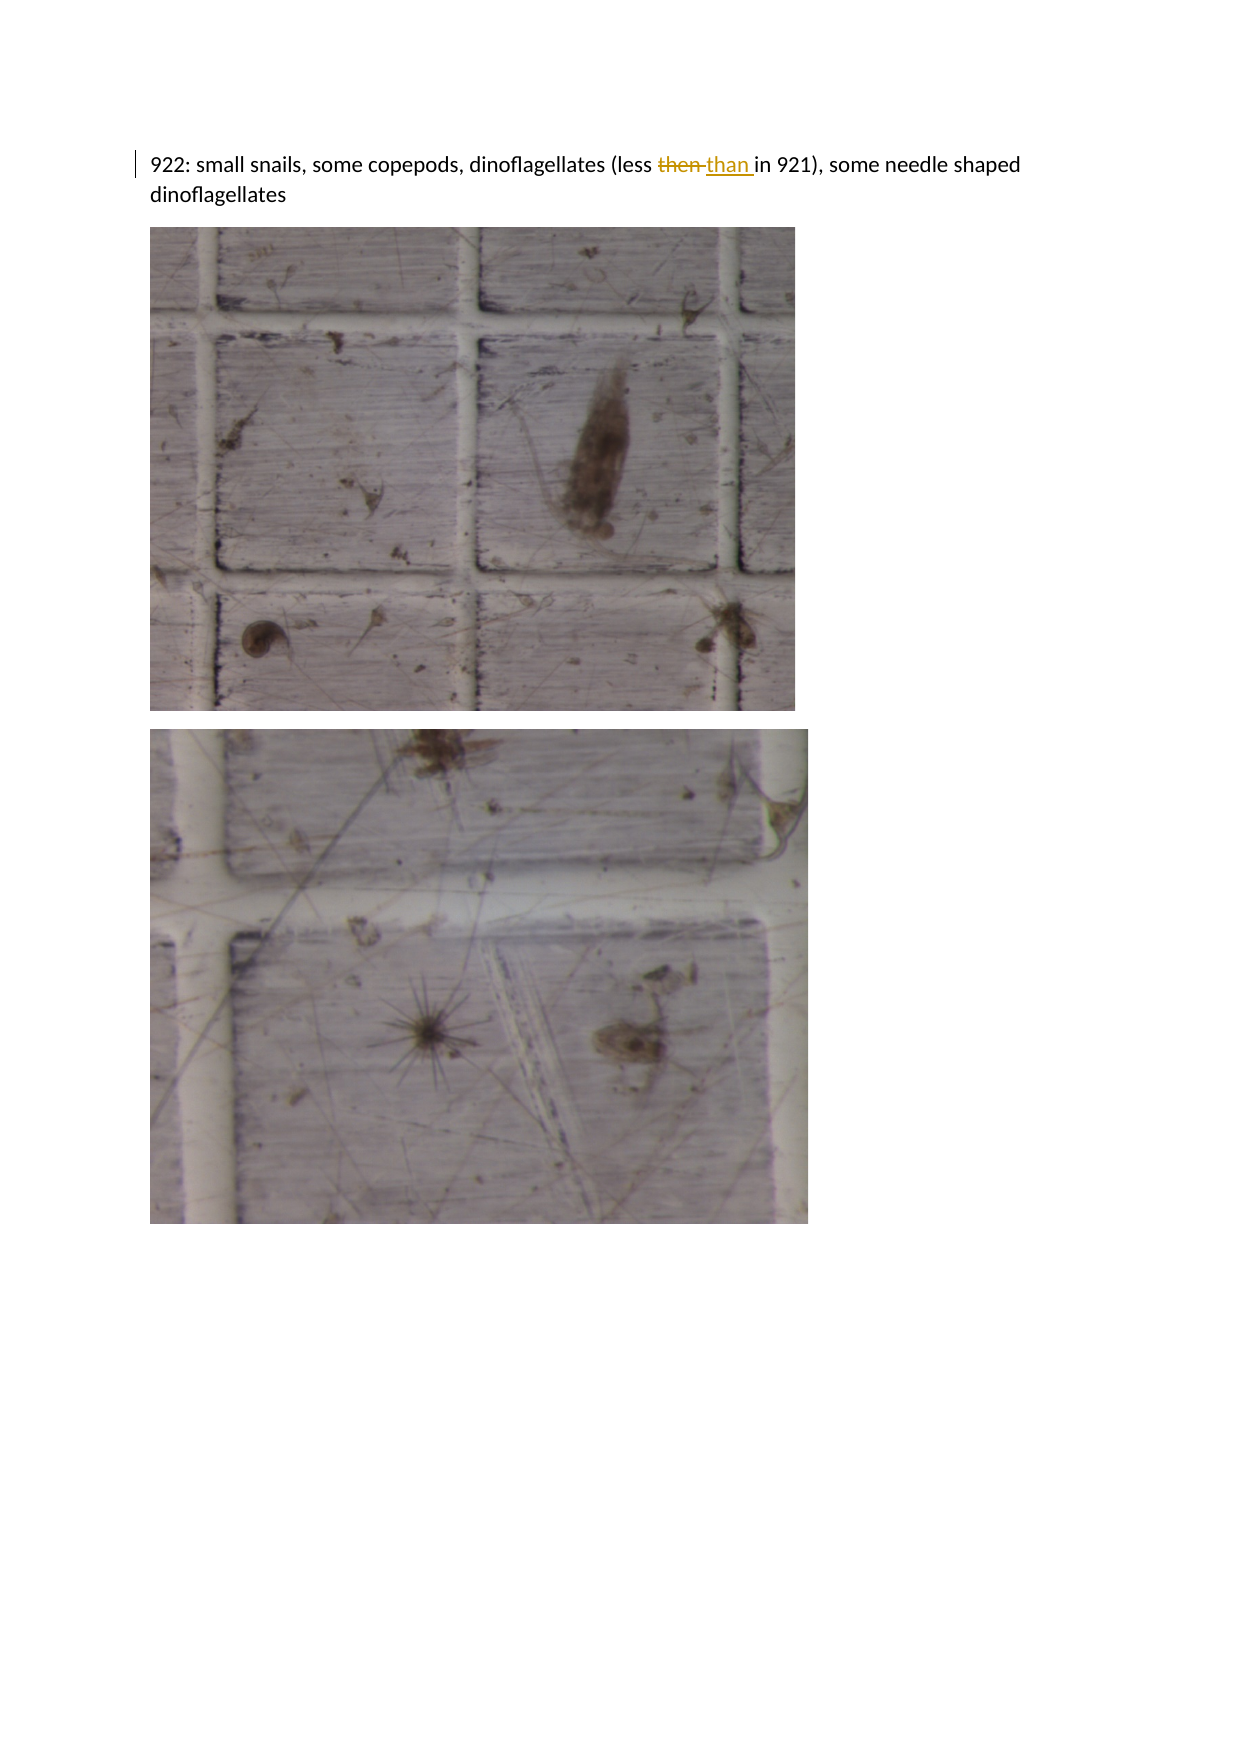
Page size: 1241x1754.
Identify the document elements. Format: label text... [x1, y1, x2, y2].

picture [150, 729, 809, 1224]
picture [150, 227, 796, 711]
text 922: small snails, some copepods, dinoflagellates (less in 921), some needle shaped dinoflagellates [150, 150, 1090, 208]
